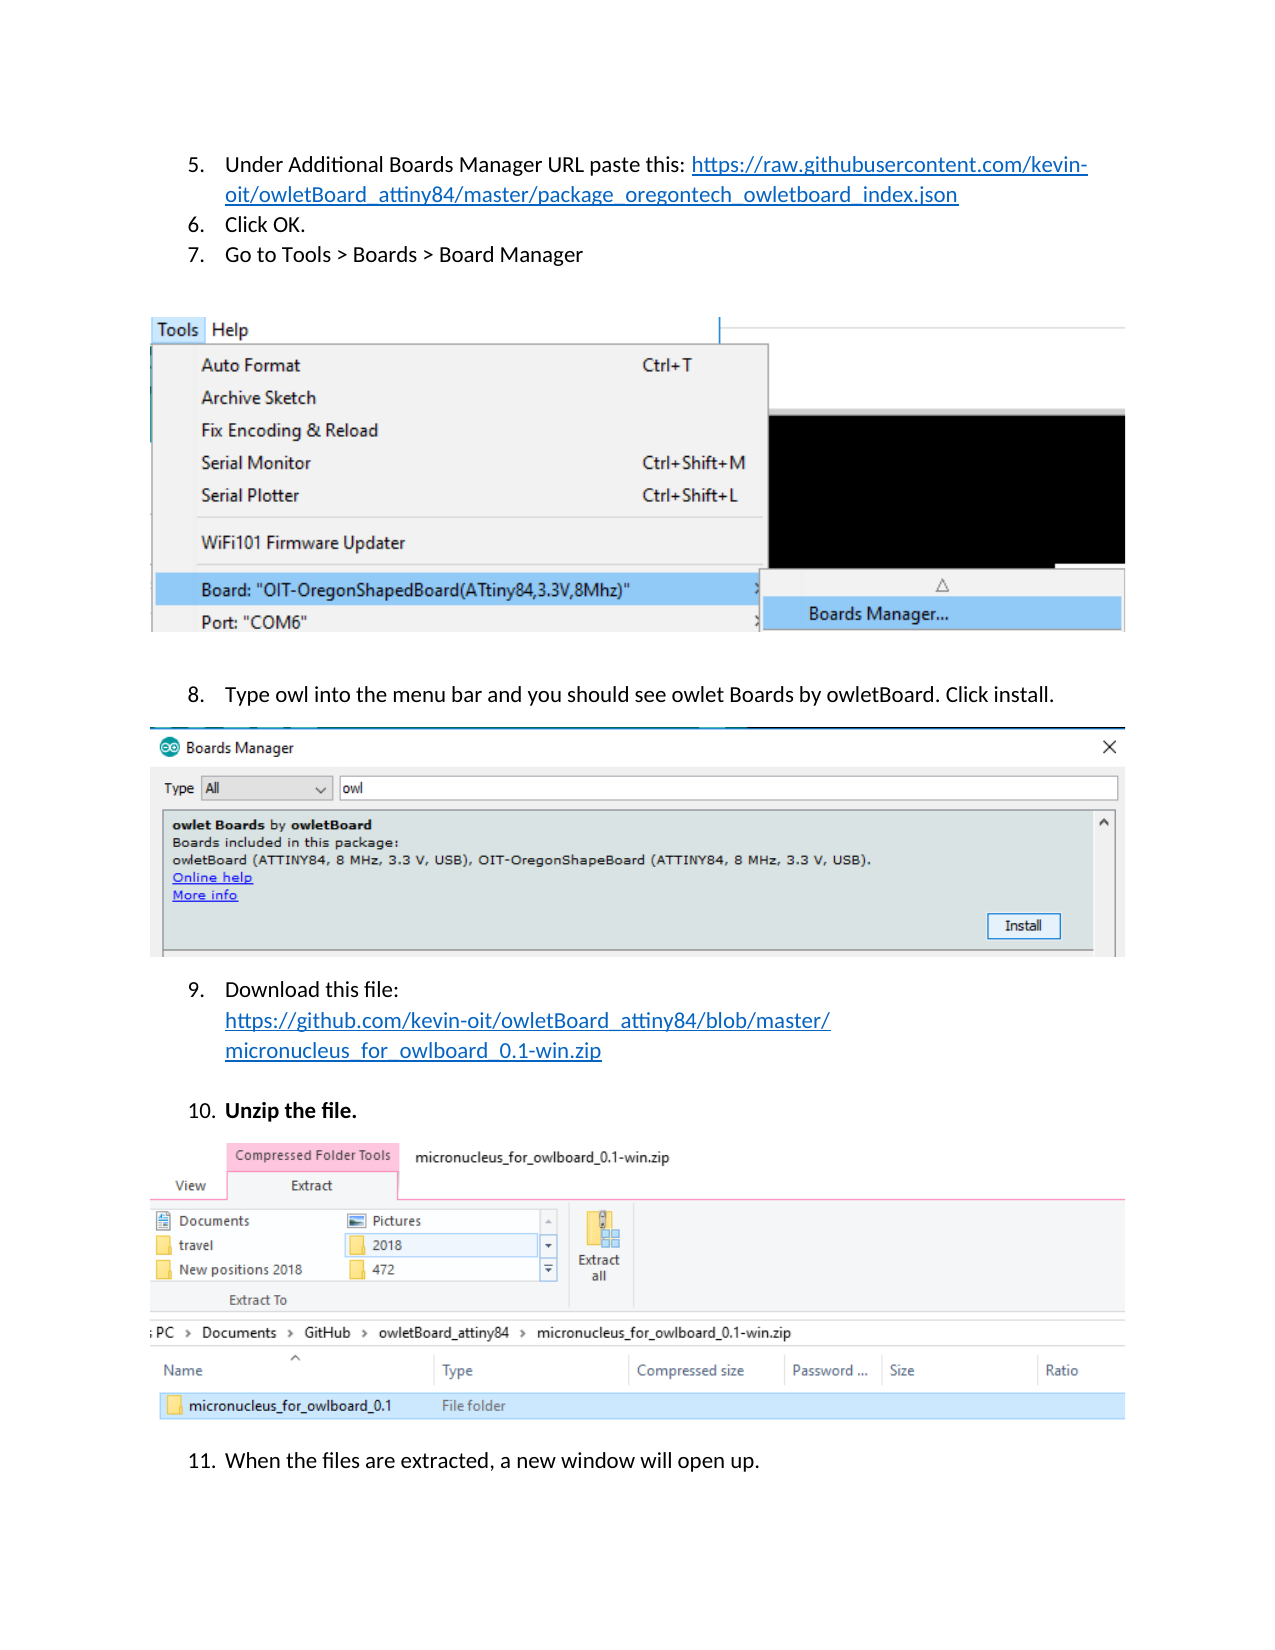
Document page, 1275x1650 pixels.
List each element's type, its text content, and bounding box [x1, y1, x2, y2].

picture [150, 1143, 1125, 1428]
list Unzip the file. [187, 1096, 1125, 1124]
list When the files are extracted, a new window will open up. [187, 1447, 1125, 1474]
list Go to Tools > Boards > Board Manager [187, 241, 1125, 269]
list Click OK. [187, 210, 1125, 238]
picture [150, 727, 1125, 957]
list Type owl into the menu bar and you should see owlet Boards by owletBoard. Click install. [187, 680, 1125, 708]
list Download this file: [187, 976, 1125, 1003]
list https://github.com/kevin-oit/owletBoard_attiny84/blob/master/micronucleus_for_owlboard_0.1-win.zip [225, 1006, 1125, 1064]
picture [150, 317, 1125, 632]
list Under Additional Boards Manager URL paste this: https://raw.githubusercontent.com/kevin-oit/owletBoard_attiny84/master/package_oregontech_owletboard_index.json [187, 150, 1125, 208]
